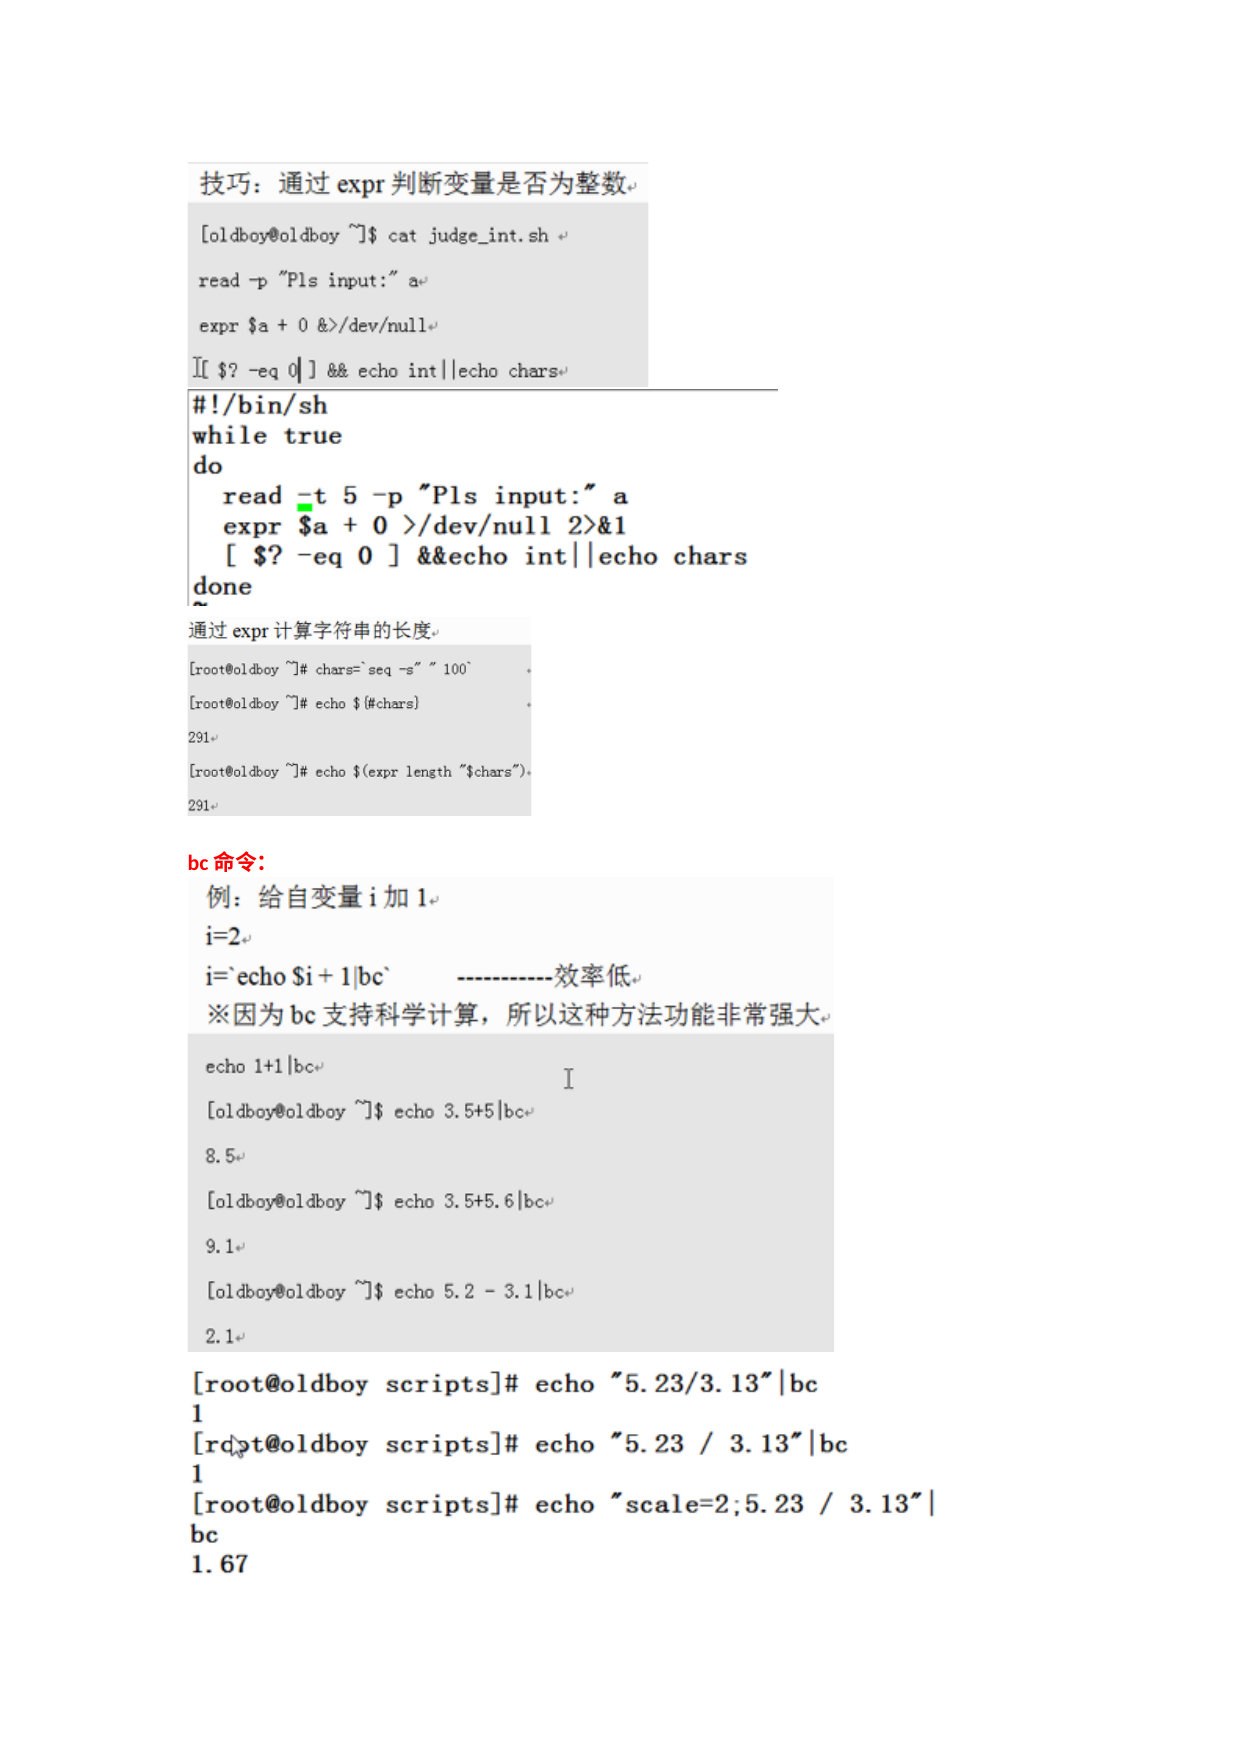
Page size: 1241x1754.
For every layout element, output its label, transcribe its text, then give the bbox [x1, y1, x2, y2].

picture [187, 162, 649, 387]
picture [187, 877, 835, 1352]
picture [187, 389, 778, 606]
picture [187, 617, 532, 816]
text bc命令： [187, 844, 1053, 877]
picture [187, 1364, 950, 1579]
